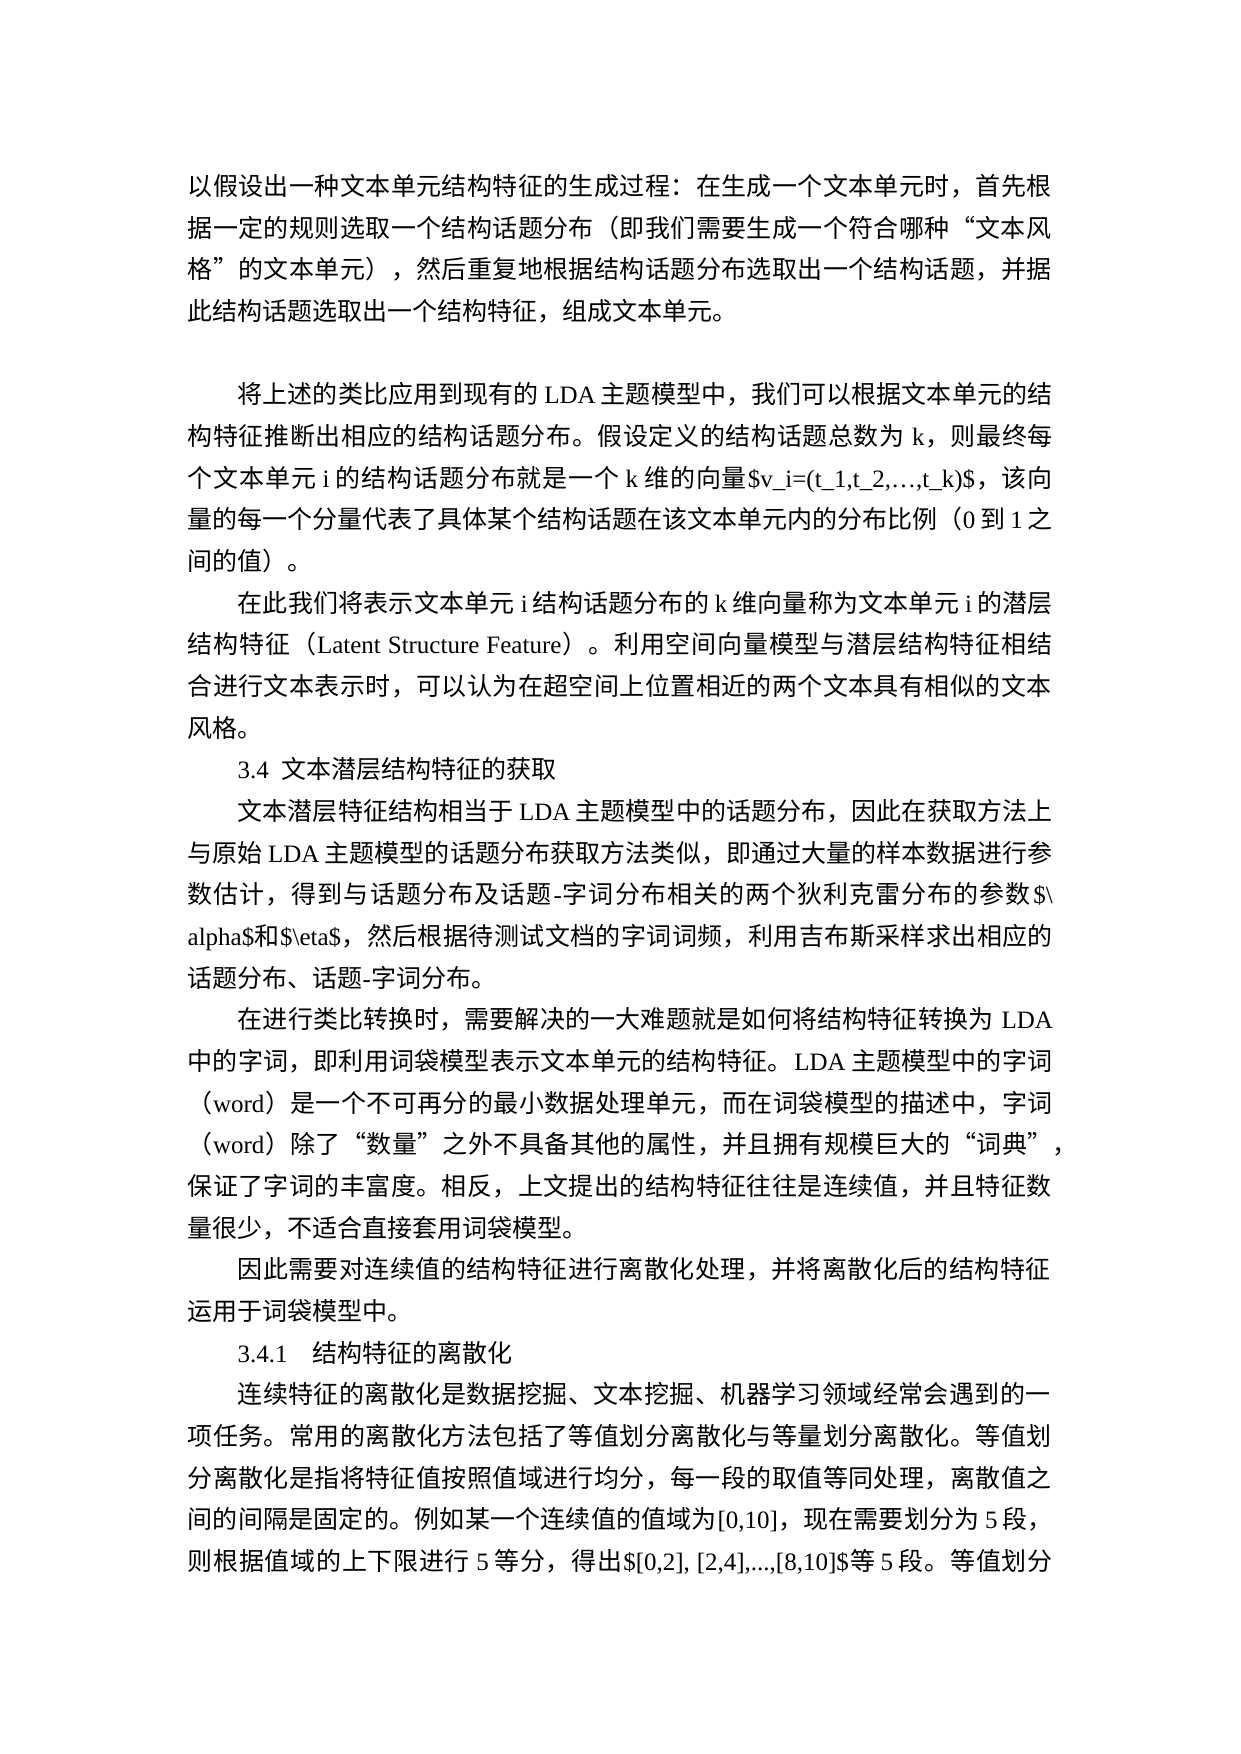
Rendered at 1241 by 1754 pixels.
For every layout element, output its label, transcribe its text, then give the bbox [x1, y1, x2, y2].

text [187, 1370, 1053, 1579]
text 将上述的类比应用到现有的LDA主题模型中，我们可以根据文本单元的结构特征推断出相应的结构话题分布。假设定义的结构话题总数为k，则最终每个文本单元i的结构话题分布就是一个k维的向量$v_i=(t_1,t_2,…,t_k)$，该向量的每一个分量代表了具体某个结构话题在该文本单元内的分布比例（0到1之间的值）。 [187, 370, 1053, 579]
text 因此需要对连续值的结构特征进行离散化处理，并将离散化后的结构特征运用于词袋模型中。 [187, 1245, 1053, 1329]
text 在进行类比转换时，需要解决的一大难题就是如何将结构特征转换为LDA中的字词，即利用词袋模型表示文本单元的结构特征。LDA主题模型中的字词（word）是一个不可再分的最小数据处理单元，而在词袋模型的描述中，字词（word）除了“数量”之外不具备其他的属性，并且拥有规模巨大的“词典”，保证了字词的丰富度。相反，上文提出的结构特征往往是连续值，并且特征数量很少，不适合直接套用词袋模型。 [187, 995, 1053, 1245]
text 在此我们将表示文本单元i结构话题分布的k维向量称为文本单元i的潜层结构特征（Latent Structure Feature）。利用空间向量模型与潜层结构特征相结合进行文本表示时，可以认为在超空间上位置相近的两个文本具有相似的文本风格。 [187, 579, 1053, 745]
list 结构特征的离散化 [237, 1329, 1053, 1370]
text 文本潜层特征结构相当于LDA主题模型中的话题分布，因此在获取方法上与原始LDA主题模型的话题分布获取方法类似，即通过大量的样本数据进行参数估计，得到与话题分布及话题-字词分布相关的两个狄利克雷分布的参数$\alpha$和$\eta$，然后根据待测试文档的字词词频，利用吉布斯采样求出相应的话题分布、话题-字词分布。 [187, 787, 1053, 995]
list 文本潜层结构特征的获取 [237, 745, 1053, 787]
